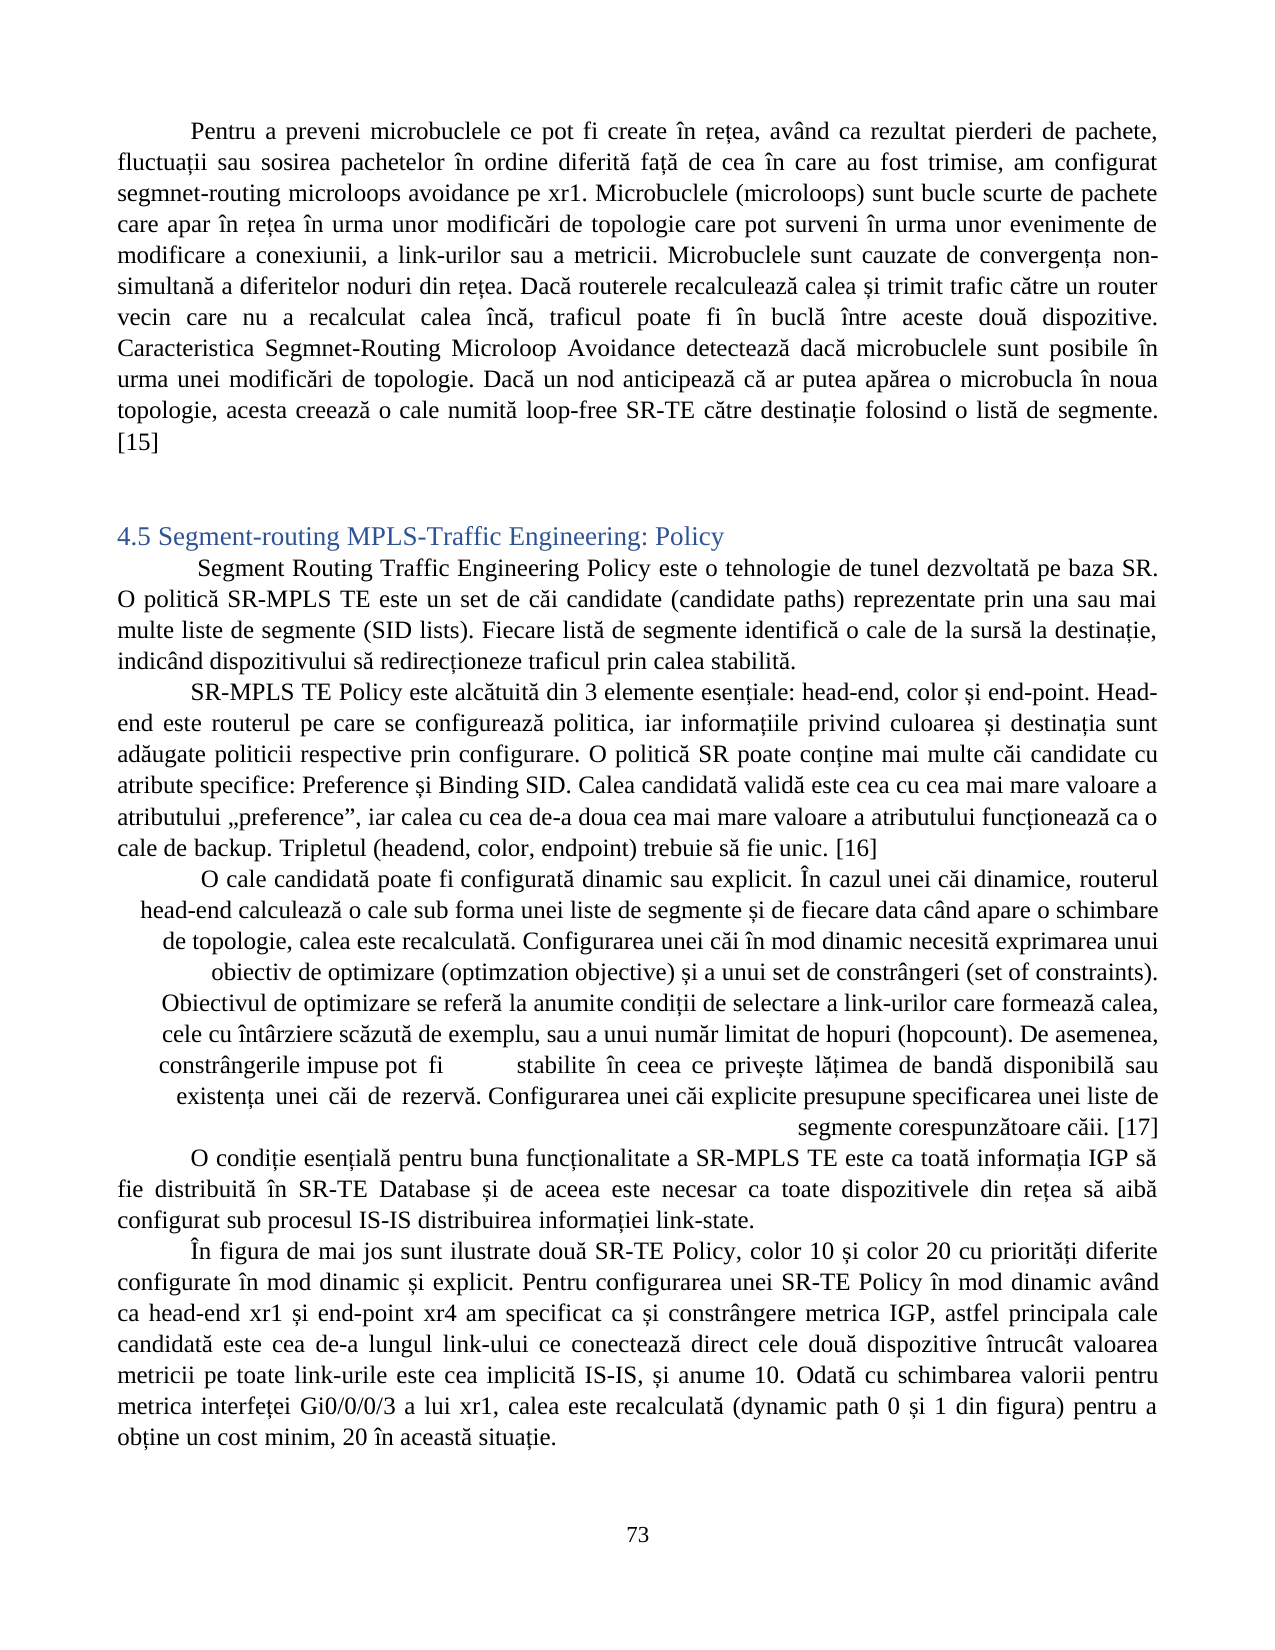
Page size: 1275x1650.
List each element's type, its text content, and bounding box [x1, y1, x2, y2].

text SR-MPLS TE Policy este alcătuită din 3 elemente esențiale: head-end, color și end-point. Head- end este routerul pe care se configurează politica, iar informațiile privind culoarea și destinația sunt adăugate politicii respective prin configurare. O politică SR poate conține mai multe căi candidate cu atribute specifice: Preference și Binding SID. Calea candidată validă este cea cu cea mai mare valoare a atributului „preference”, iar calea cu cea de-a doua cea mai mare valoare a atributului funcționează ca o cale de backup. Tripletul (headend, color, endpoint) trebuie să fie unic. [16] [117, 677, 1159, 861]
text Segment Routing Traffic Engineering Policy este o tehnologie de tunel dezvoltată pe baza SR. O politică SR-MPLS TE este un set de căi candidate (candidate paths) reprezentate prin una sau mai multe liste de segmente (SID lists). Fiecare listă de segmente identifică o cale de la sursă la destinație, indicând dispozitivului să redirecționeze traficul prin calea stabilită. [117, 553, 1159, 675]
text O condiție esențială pentru buna funcționalitate a SR-MPLS TE este ca toată informația IGP să fie distribuită în SR-TE Database și de aceea este necesar ca toate dispozitivele din rețea să aibă configurat sub procesul IS-IS distribuirea informației link-state. [117, 1143, 1158, 1234]
text O cale candidată poate fi configurată dinamic sau explicit. În cazul unei căi dinamice, routerul head-end calculează o cale sub forma unei liste de segmente și de fiecare data când apare o schimbare de topologie, calea este recalculată. Configurarea unei căi în mod dinamic necesită exprimarea unui obiectiv de optimizare (optimzation objective) și a unui set de constrângeri (set of constraints). Obiectivul de optimizare se referă la anumite condiții de selectare a link-urilor care formează calea, cele cu întârziere scăzută de exemplu, sau a unui număr limitat de hopuri (hopcount). De asemenea, constrângerile impuse pot fi stabilite în ceea ce privește lățimea de bandă disponibilă sau existența unei căi de rezervă. Configurarea unei căi explicite presupune specificarea unei liste de segmente corespunzătoare căii. [17] [117, 864, 1158, 1141]
subtitle Segment-routing MPLS-Traffic Engineering: Policy [117, 520, 1210, 551]
text În figura de mai jos sunt ilustrate două SR-TE Policy, color 10 și color 20 cu priorități diferite configurate în mod dinamic și explicit. Pentru configurarea unei SR-TE Policy în mod dinamic având ca head-end xr1 și end-point xr4 am specificat ca și constrângere metrica IGP, astfel principala cale candidată este cea de-a lungul link-ului ce conectează direct cele două dispozitive întrucât valoarea metricii pe toate link-urile este cea implicită IS-IS, și anume 10. Odată cu schimbarea valorii pentru metrica interfeței Gi0/0/0/3 a lui xr1, calea este recalculată (dynamic path 0 și 1 din figura) pentru a obține un cost minim, 20 în această situație. [117, 1236, 1159, 1451]
text Pentru a preveni microbuclele ce pot fi create în rețea, având ca rezultat pierderi de pachete, fluctuații sau sosirea pachetelor în ordine diferită față de cea în care au fost trimise, am configurat segmnet-routing microloops avoidance pe xr1. Microbuclele (microloops) sunt bucle scurte de pachete care apar în rețea în urma unor modificări de topologie care pot surveni în urma unor evenimente de modificare a conexiunii, a link-urilor sau a metricii. Microbuclele sunt cauzate de convergența non- simultană a diferitelor noduri din rețea. Dacă routerele recalculează calea și trimit trafic către un router vecin care nu a recalculat calea încă, traficul poate fi în buclă între aceste două dispozitive. Caracteristica Segmnet-Routing Microloop Avoidance detectează dacă microbuclele sunt posibile în urma unei modificări de topologie. Dacă un nod anticipează că ar putea apărea o microbucla în noua topologie, acesta creează o cale numită loop-free SR-TE către destinație folosind o listă de segmente. [15] [117, 116, 1158, 455]
